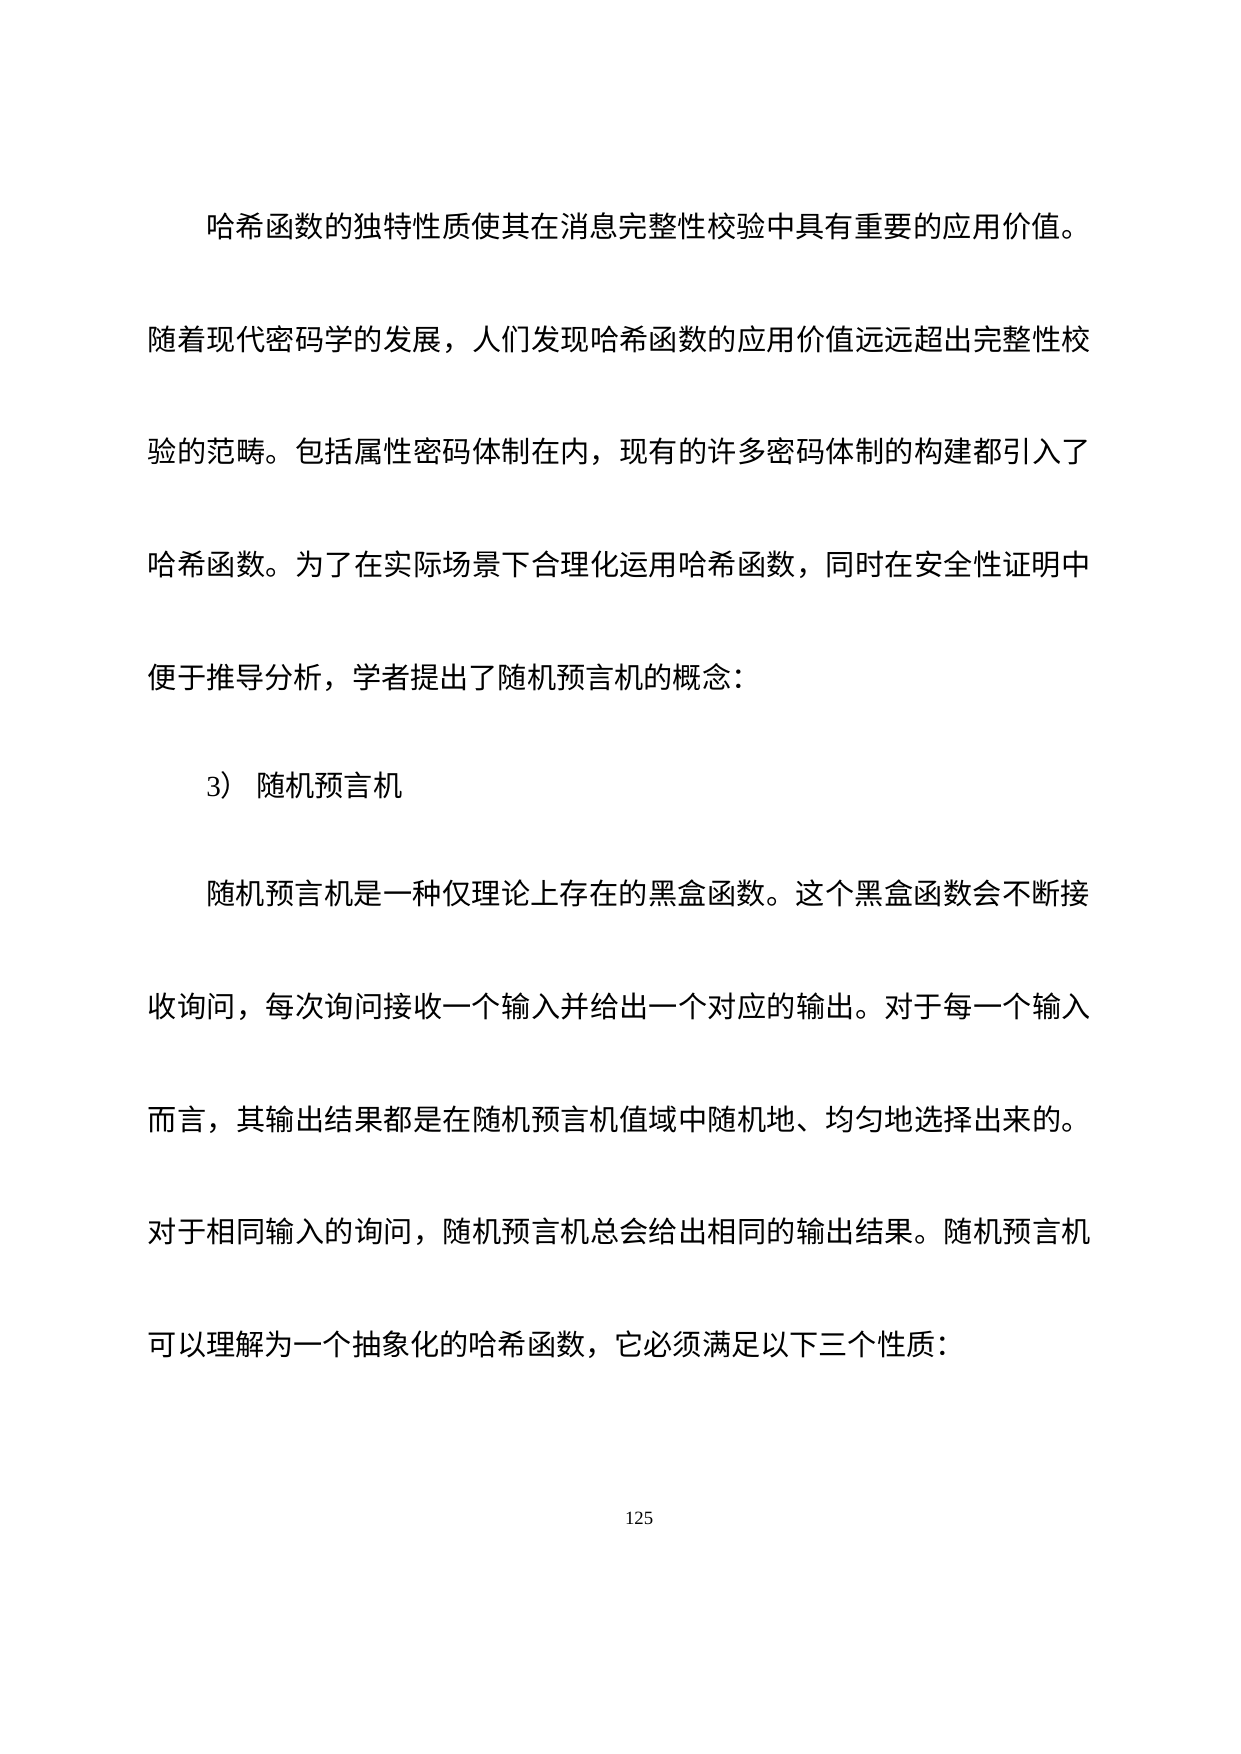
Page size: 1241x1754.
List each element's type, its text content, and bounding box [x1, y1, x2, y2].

text 随机预言机是一种仅理论上存在的黑盒函数。这个黑盒函数会不断接收询问，每次询问接收一个输入并给出一个对应的输出。对于每一个输入而言，其输出结果都是在随机预言机值域中随机地、均匀地选择出来的。对于相同输入的询问，随机预言机总会给出相同的输出结果。随机预言机可以理解为一个抽象化的哈希函数，它必须满足以下三个性质： [148, 858, 1092, 1377]
text 3） 随机预言机 [148, 750, 1092, 818]
text 哈希函数的独特性质使其在消息完整性校验中具有重要的应用价值。随着现代密码学的发展，人们发现哈希函数的应用价值远远超出完整性校验的范畴。包括属性密码体制在内，现有的许多密码体制的构建都引入了哈希函数。为了在实际场景下合理化运用哈希函数，同时在安全性证明中便于推导分析，学者提出了随机预言机的概念： [148, 191, 1092, 709]
